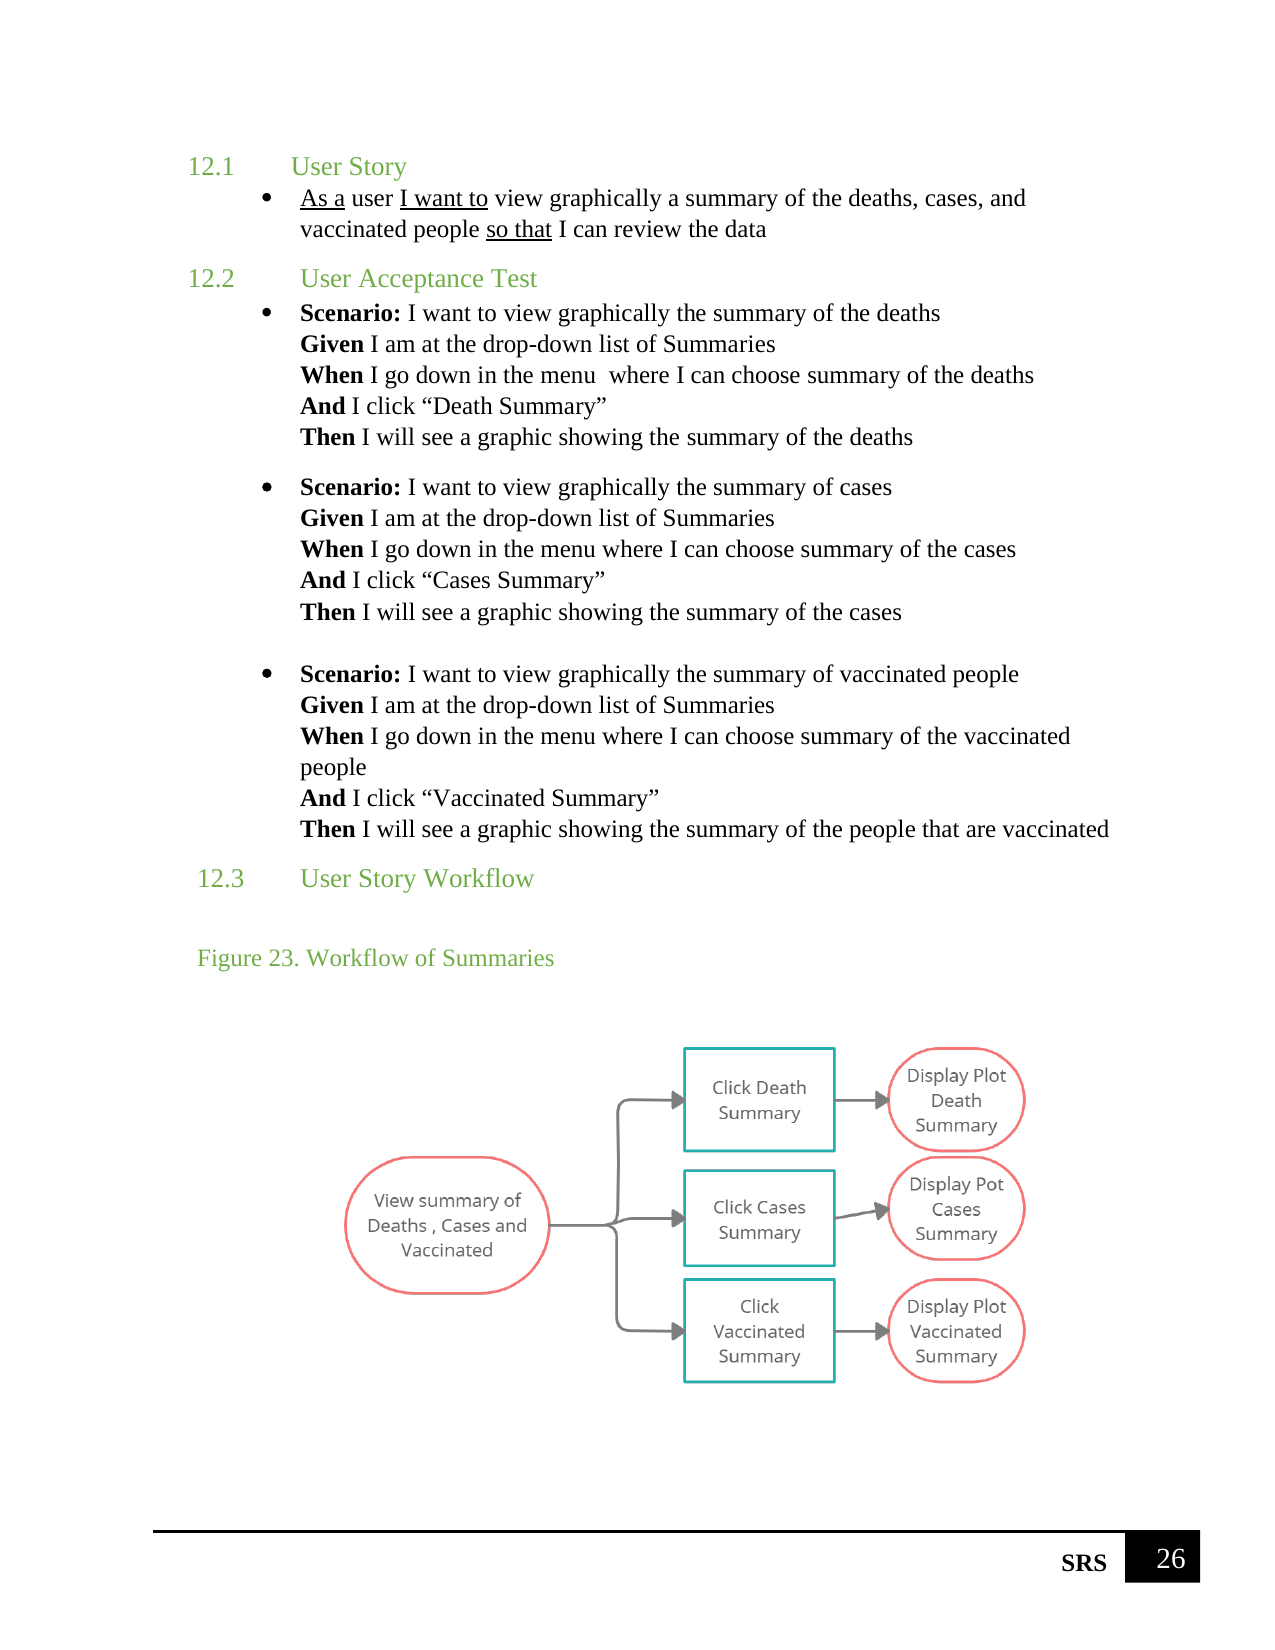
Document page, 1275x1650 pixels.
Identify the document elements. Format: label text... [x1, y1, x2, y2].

list And I click “Vaccinated Summary” [300, 783, 1125, 812]
subtitle User Acceptance Test [187, 262, 1125, 293]
subtitle User Story [187, 150, 1125, 181]
list When I go down in the menu where I can choose summary of the cases [300, 534, 1125, 563]
list Scenario: I want to view graphically the summary of vaccinated people [262, 659, 1125, 687]
list Then I will see a graphic showing the summary of the cases [300, 597, 1125, 625]
subtitle Figure 23. Workflow of Summaries [197, 943, 1125, 972]
list Then I will see a graphic showing the summary of the people that are vaccinated [300, 814, 1125, 843]
list And I click “Cases Summary” [300, 566, 1125, 594]
list As a user I want to view graphically a summary of the deaths, cases, and vaccinated people so that I can review the data [262, 183, 1125, 243]
list Given I am at the drop-down list of Summaries [300, 503, 1125, 532]
list When I go down in the menu where I can choose summary of the vaccinated people [300, 721, 1125, 781]
list Scenario: I want to view graphically the summary of cases [262, 472, 1125, 501]
subtitle User Story Workflow [197, 862, 1125, 893]
list Given I am at the drop-down list of Summaries [300, 690, 1125, 718]
